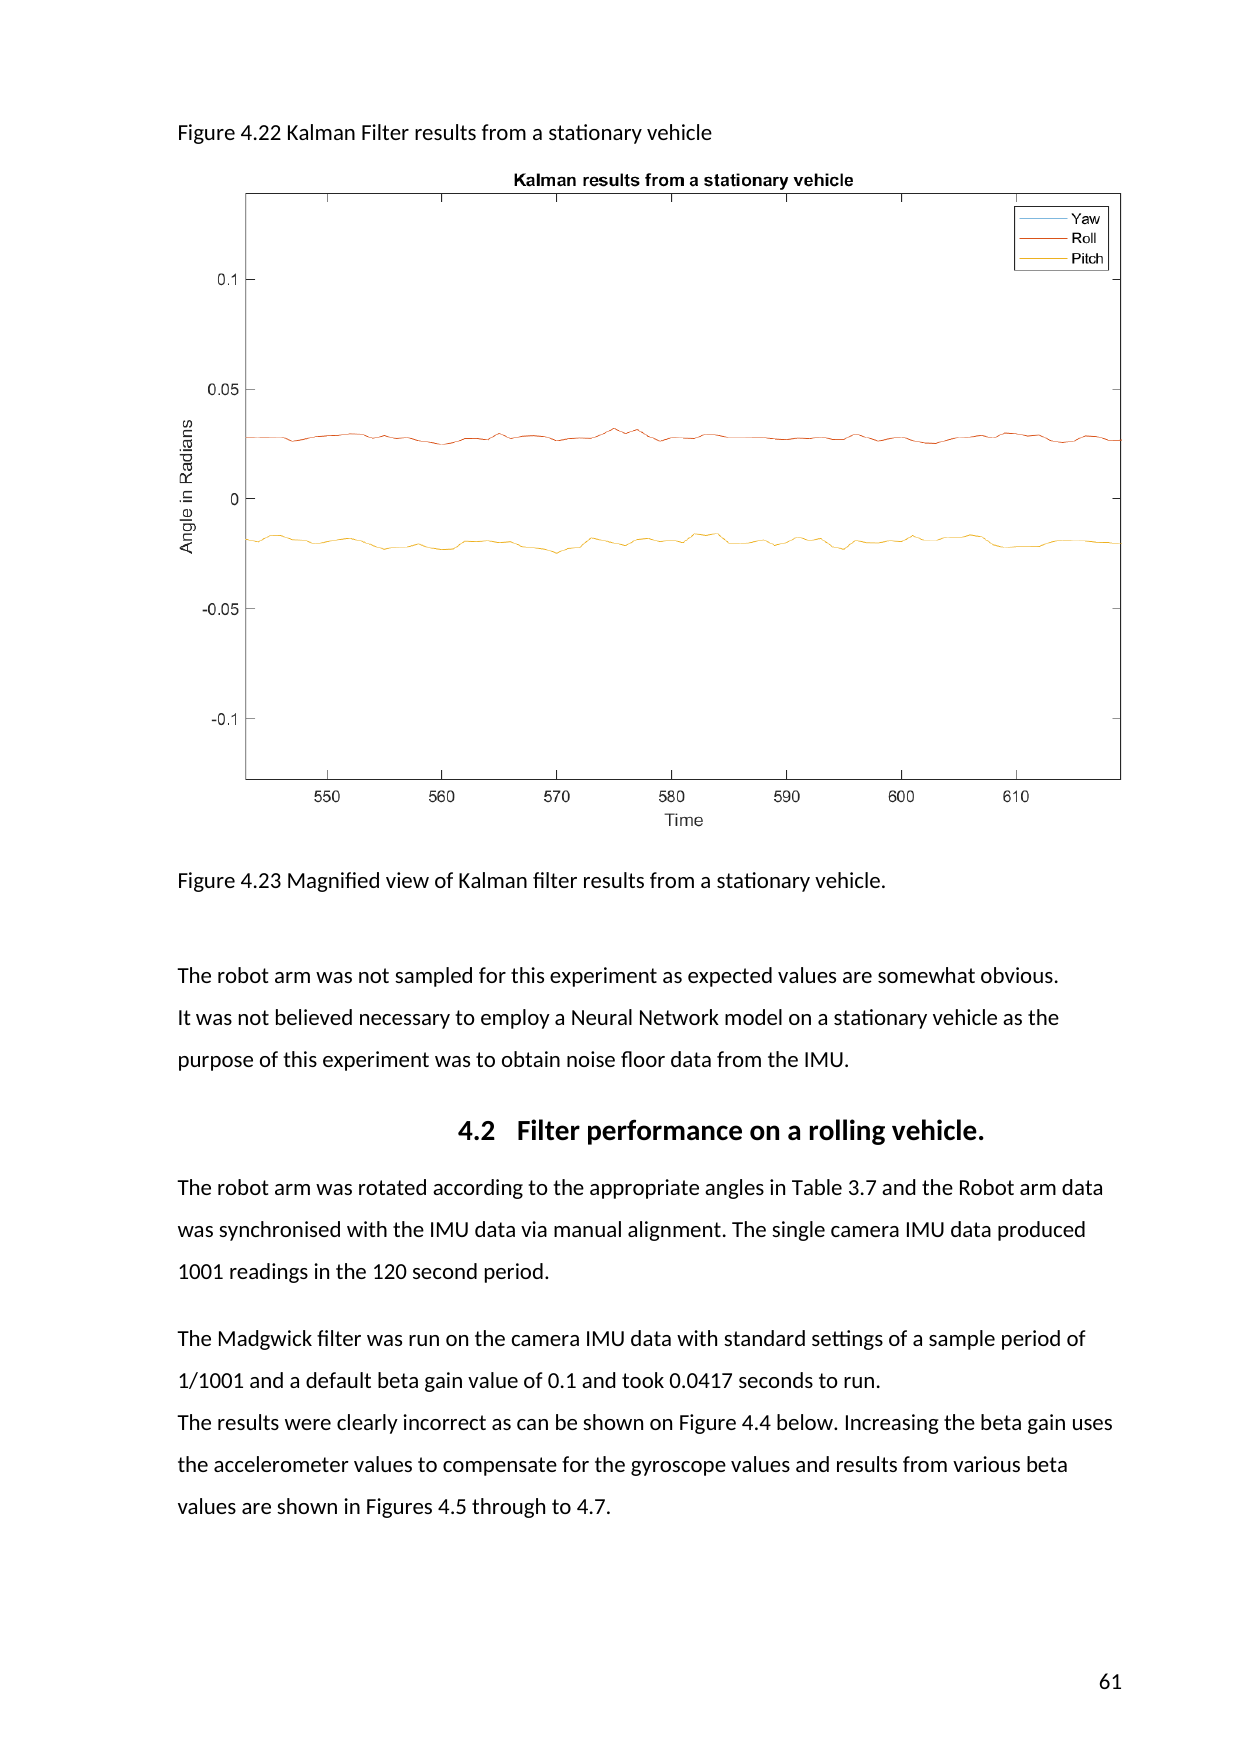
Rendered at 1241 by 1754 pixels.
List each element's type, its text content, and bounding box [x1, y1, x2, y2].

picture [177, 171, 1123, 828]
subtitle Filter performance on a rolling vehicle. [458, 1112, 1122, 1148]
text The robot arm was not sampled for this experiment as expected values are somewhat obvious. It was not believed necessary to employ a Neural Network model on a stationary vehicle as the purpose of this experiment was to obtain noise floor data from the IMU. [177, 919, 1122, 1073]
text The robot arm was rotated according to the appropriate angles in Table 3.7 and the Robot arm data was synchronised with the IMU data via manual alignment. The single camera IMU data produced 1001 readings in the 120 second period. [177, 1173, 1122, 1285]
text The Madgwick filter was run on the camera IMU data with standard settings of a sample period of 1/1001 and a default beta gain value of 0.1 and took 0.0417 seconds to run. The results were clearly incorrect as can be shown on Figure 4.4 below. Increasing the beta gain uses the accelerometer values to compensate for the gyroscope values and results from various beta values are shown in Figures 4.5 through to 4.7. [177, 1324, 1122, 1520]
